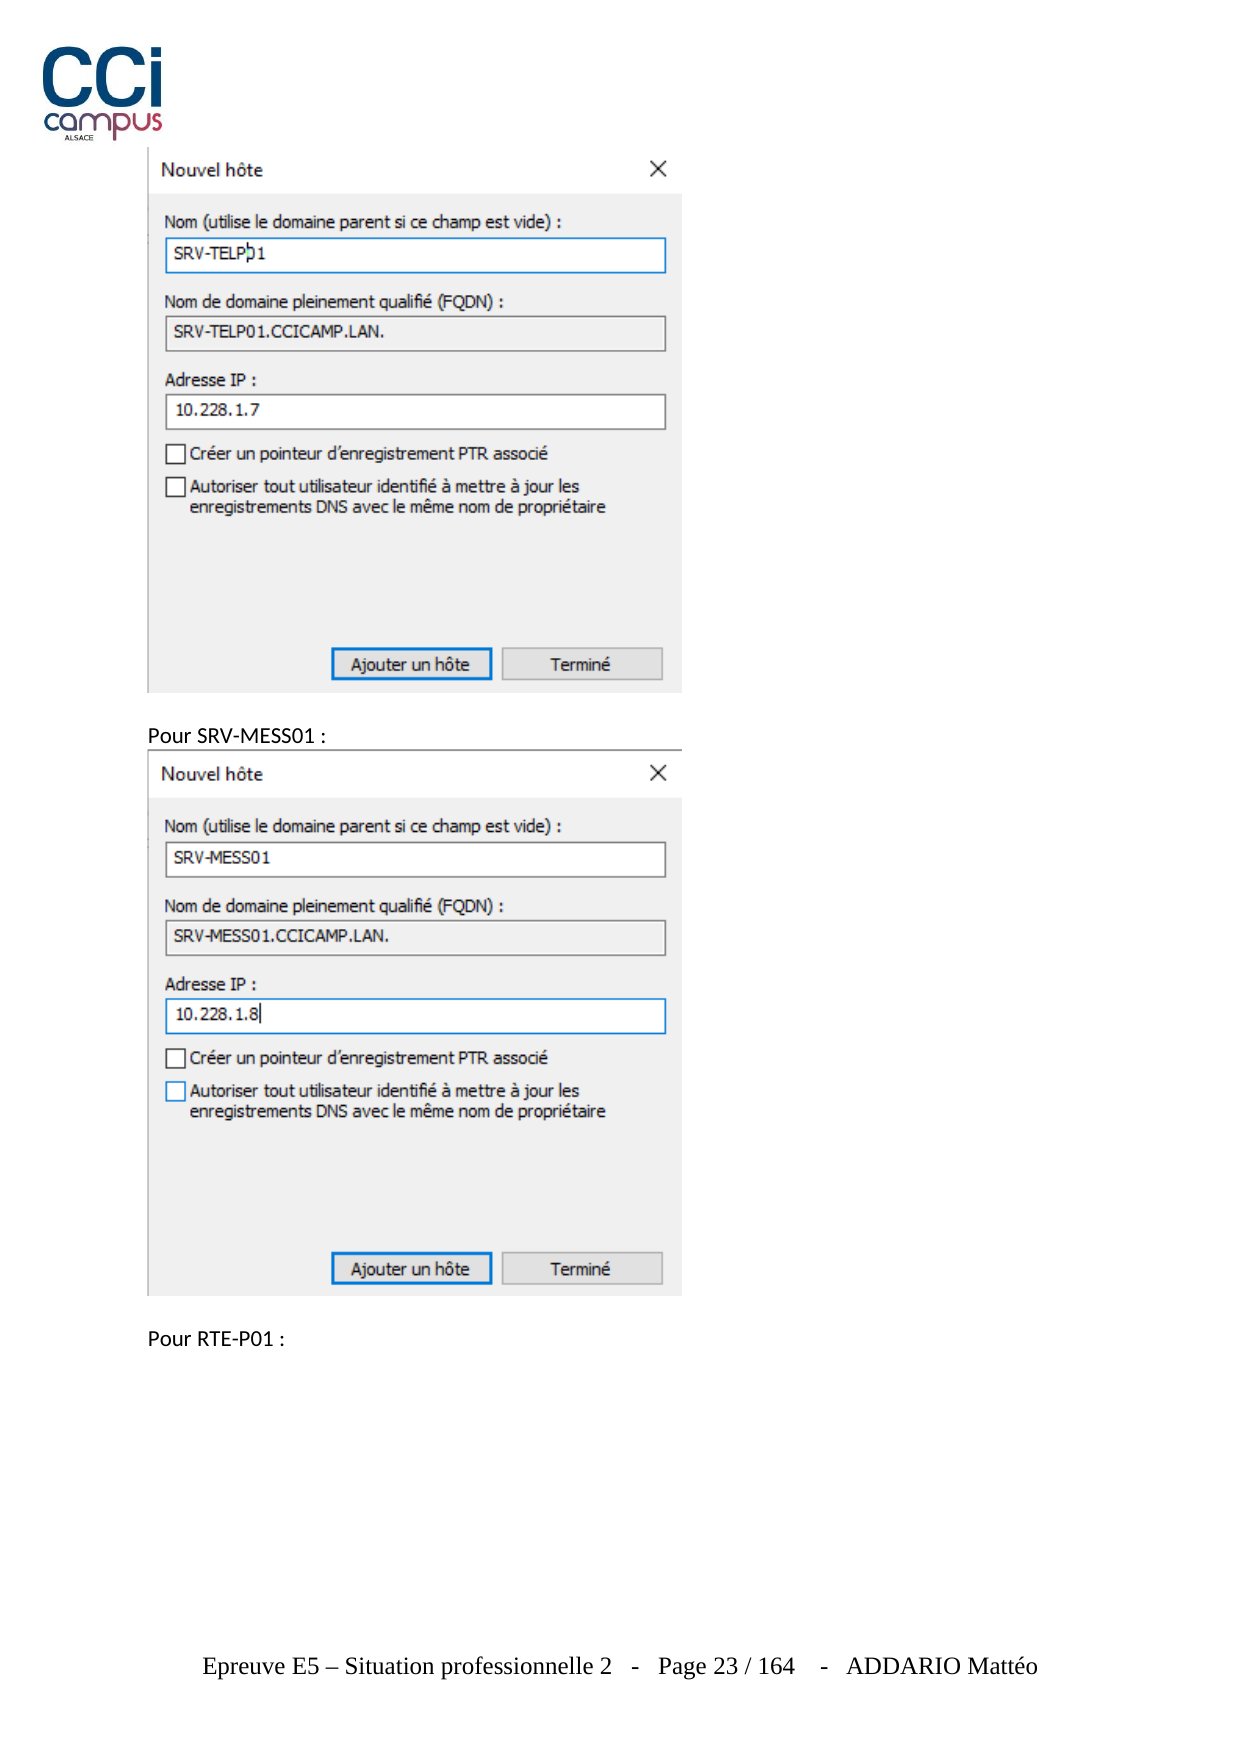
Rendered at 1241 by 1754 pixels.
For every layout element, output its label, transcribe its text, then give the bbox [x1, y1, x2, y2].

picture [147, 748, 682, 1296]
picture [35, 26, 682, 693]
text Pour SRV-MESS01 : [148, 721, 1093, 749]
text Pour RTE-P01 : [148, 1324, 1093, 1352]
